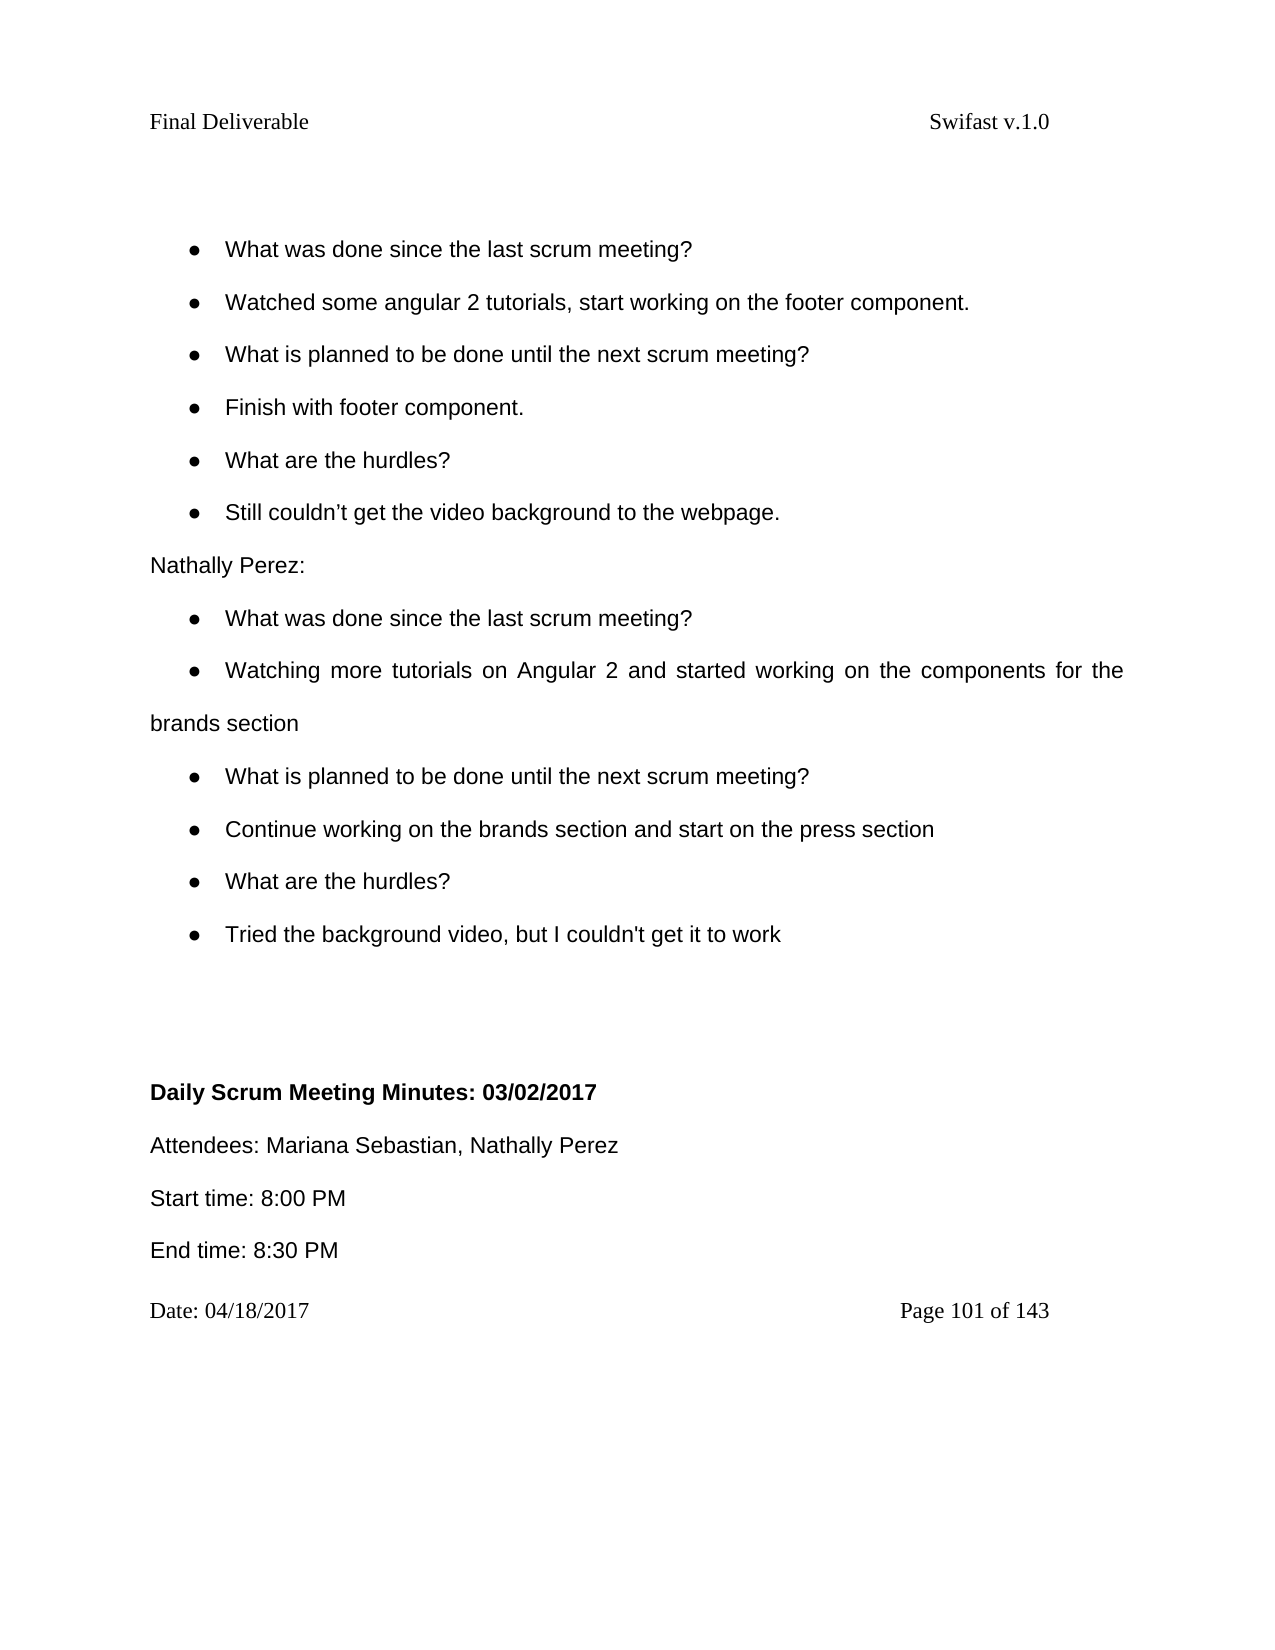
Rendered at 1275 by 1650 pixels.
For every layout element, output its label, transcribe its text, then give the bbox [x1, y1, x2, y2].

list What is planned to be done until the next scrum meeting? [187, 341, 1125, 367]
list What are the hurdles? [187, 868, 1125, 894]
list What is planned to be done until the next scrum meeting? [187, 763, 1125, 789]
list Still couldn’t get the video background to the webpage. [150, 499, 1125, 526]
list Watching more tutorials on Angular 2 and started working on the components for the brands section [150, 657, 1125, 736]
text End time: 8:30 PM [150, 1237, 1125, 1263]
list What are the hurdles? [187, 447, 1125, 473]
list Finish with footer component. [150, 394, 1125, 420]
list Tried the background video, but I couldn't get it to work [150, 921, 1125, 947]
list Watched some angular 2 tutorials, start working on the footer component. [150, 288, 1125, 315]
list What was done since the last scrum meeting? [187, 236, 1125, 262]
text Daily Scrum Meeting Minutes: 03/02/2017 [150, 1079, 1125, 1105]
text Nathally Perez: [150, 552, 1125, 578]
list Continue working on the brands section and start on the press section [150, 816, 1125, 842]
list What was done since the last scrum meeting? [187, 605, 1125, 631]
text Attendees: Mariana Sebastian, Nathally Perez [150, 1132, 1125, 1158]
text Start time: 8:00 PM [150, 1184, 1125, 1211]
